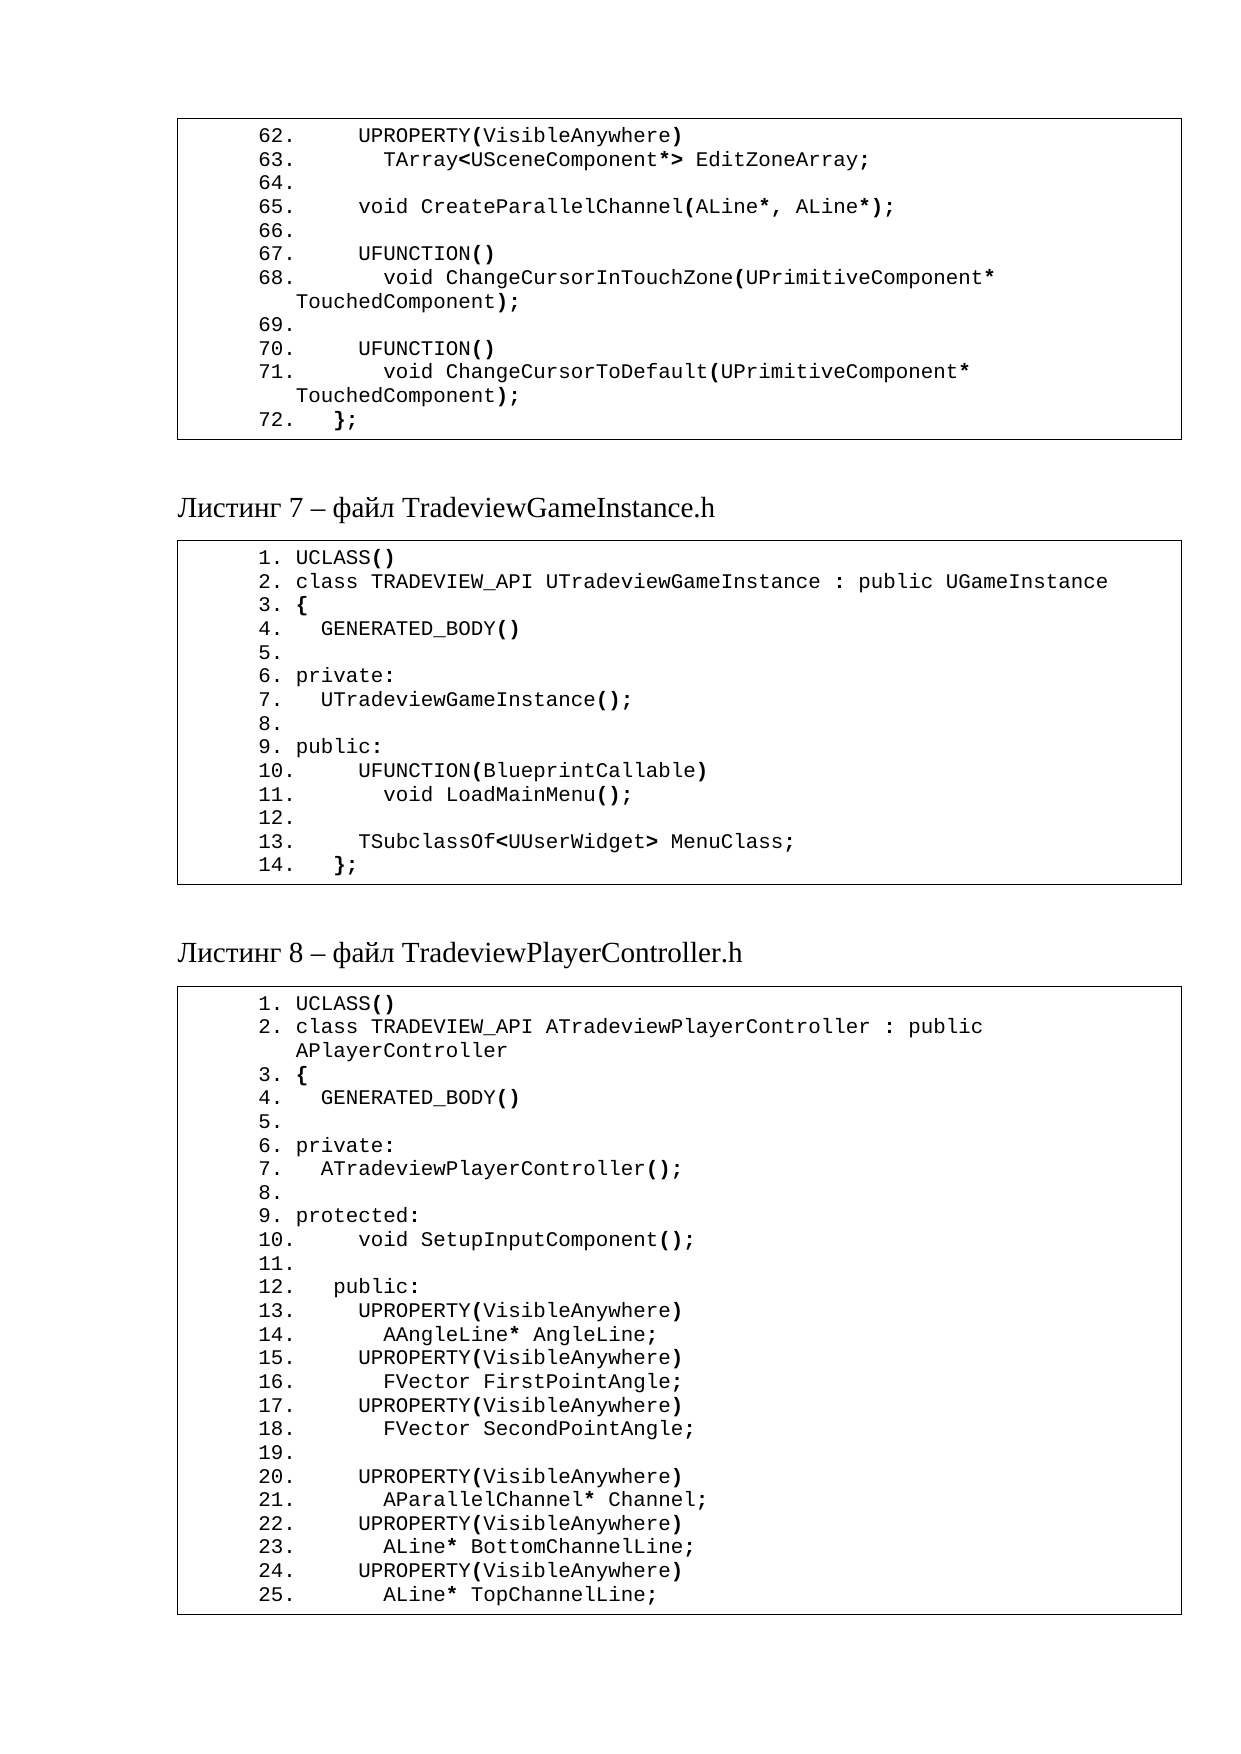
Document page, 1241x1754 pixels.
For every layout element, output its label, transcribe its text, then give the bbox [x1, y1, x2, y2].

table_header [178, 987, 1181, 1613]
table_header UCLASS() class TRADEVIEW_API UTradeviewGameInstance : public UGameInstance { GENERATED_BODY() private: UTradeviewGameInstance(); public: UFUNCTION(BlueprintCallable) void LoadMainMenu(); TSubclassOf<UUserWidget> MenuClass; }; [178, 541, 1181, 884]
text Листинг 7 – файл TradeviewGameInstance.h [177, 490, 1181, 523]
text Листинг 8 – файл TradeviewPlayerController.h [177, 935, 1181, 969]
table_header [178, 119, 1181, 438]
